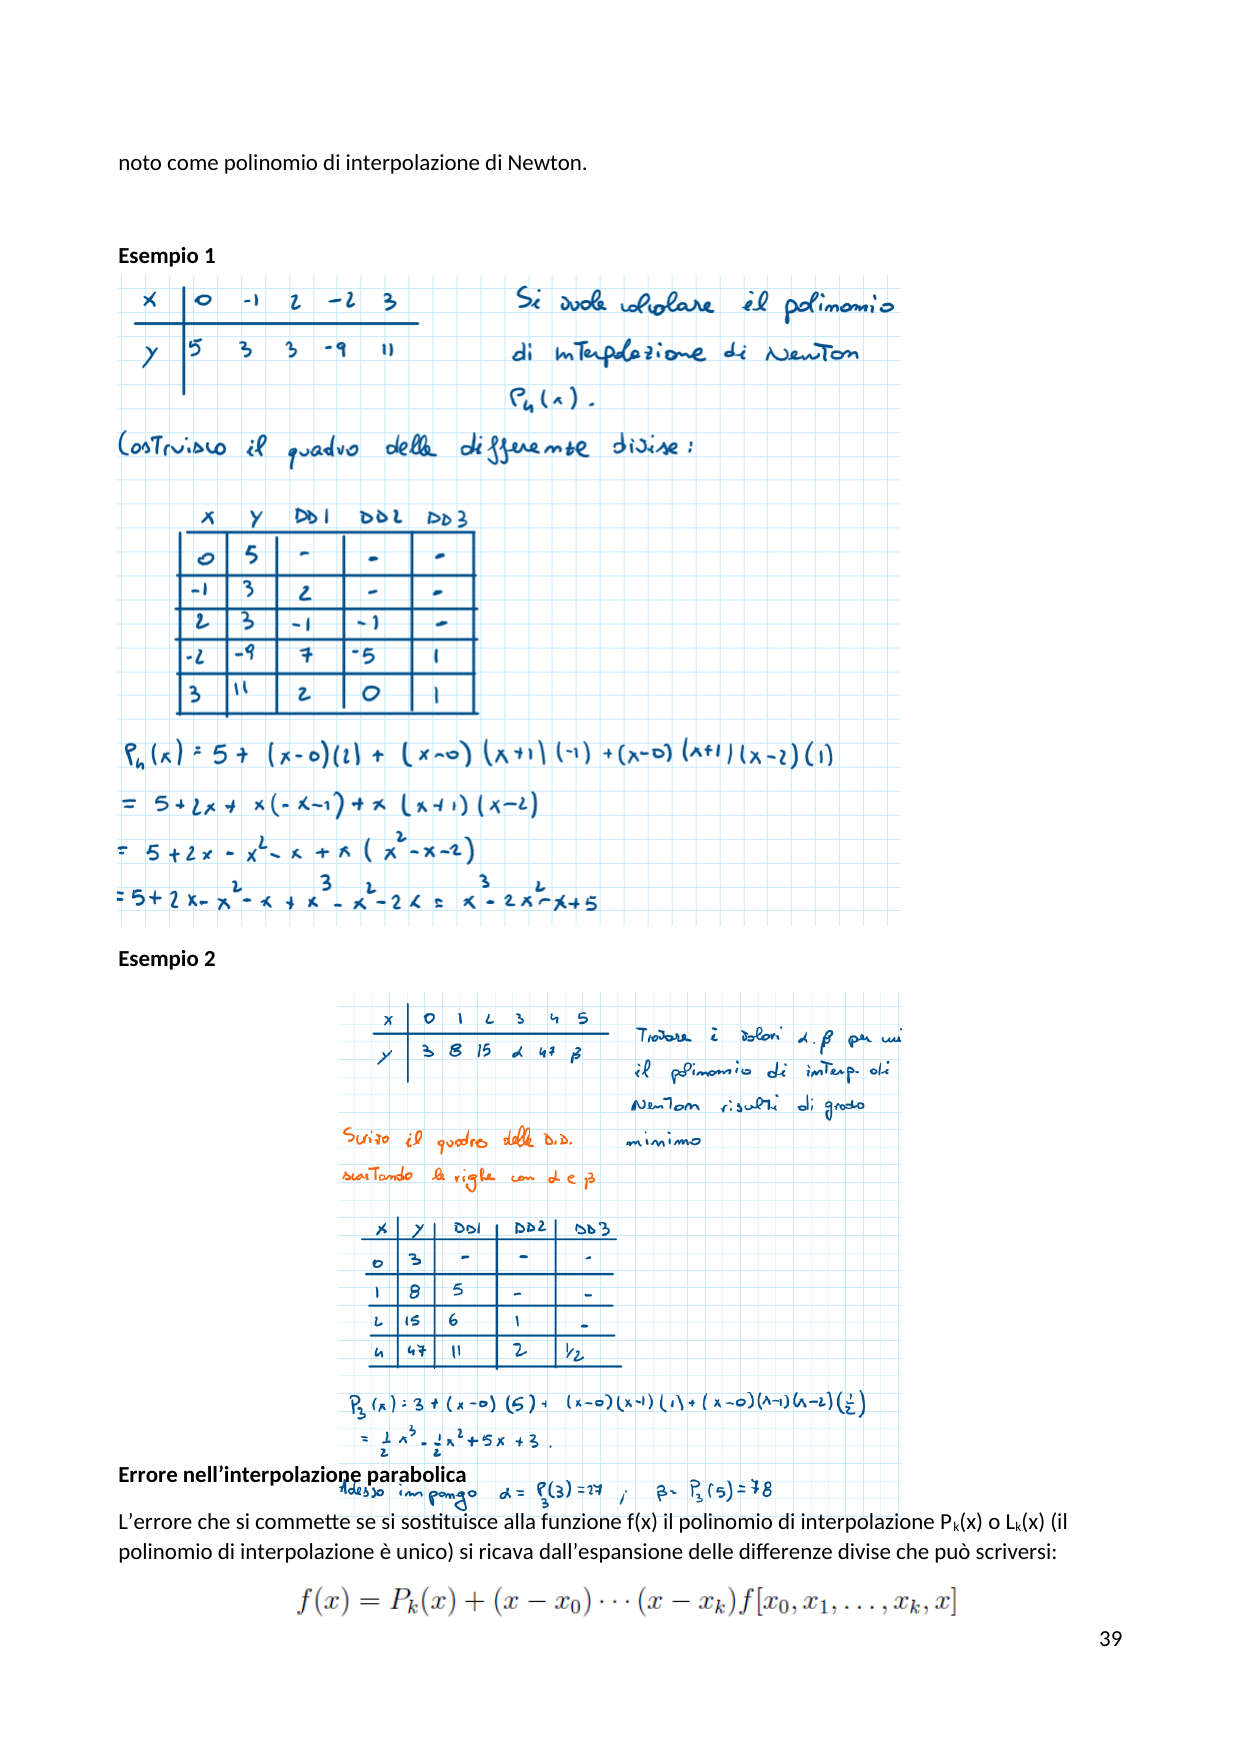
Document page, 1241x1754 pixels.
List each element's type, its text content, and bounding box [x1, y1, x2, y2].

text Esempio 2 [118, 944, 1122, 972]
text Errore nell’interpolazione parabolica [118, 1460, 1122, 1488]
picture [283, 1577, 957, 1626]
picture [338, 992, 903, 1460]
text noto come polinomio di interpolazione di Newton. [118, 148, 1122, 176]
picture [116, 275, 901, 926]
picture [338, 1488, 903, 1507]
text L’errore che si commette se si sostituisce alla funzione f(x) il polinomio di interpolazione Pk(x) o Lk(x) (il polinomio di interpolazione è unico) si ricava dall’espansione delle differenze divise che può scriversi: [118, 1507, 1122, 1565]
text Esempio 1 [118, 241, 1122, 269]
